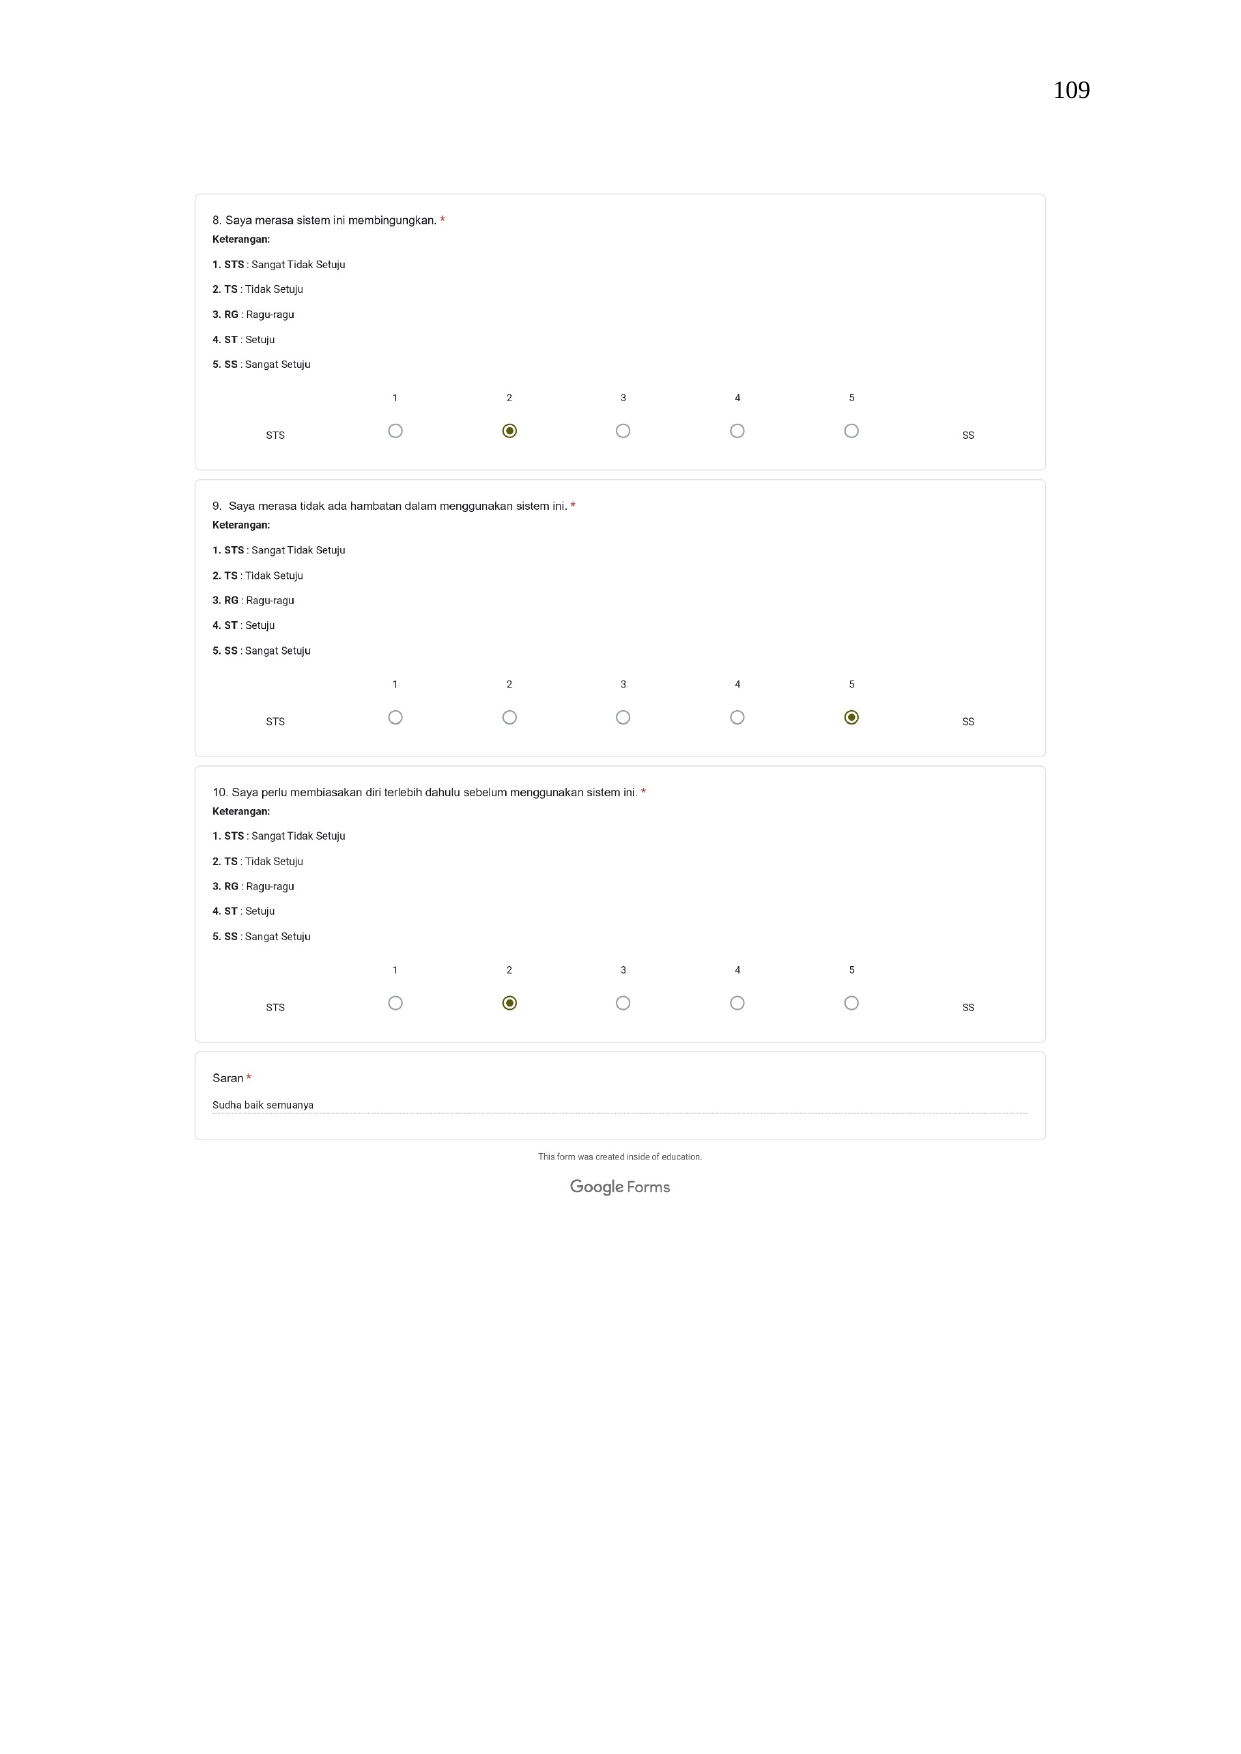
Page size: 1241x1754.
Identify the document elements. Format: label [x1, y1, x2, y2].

picture [150, 150, 1090, 1480]
